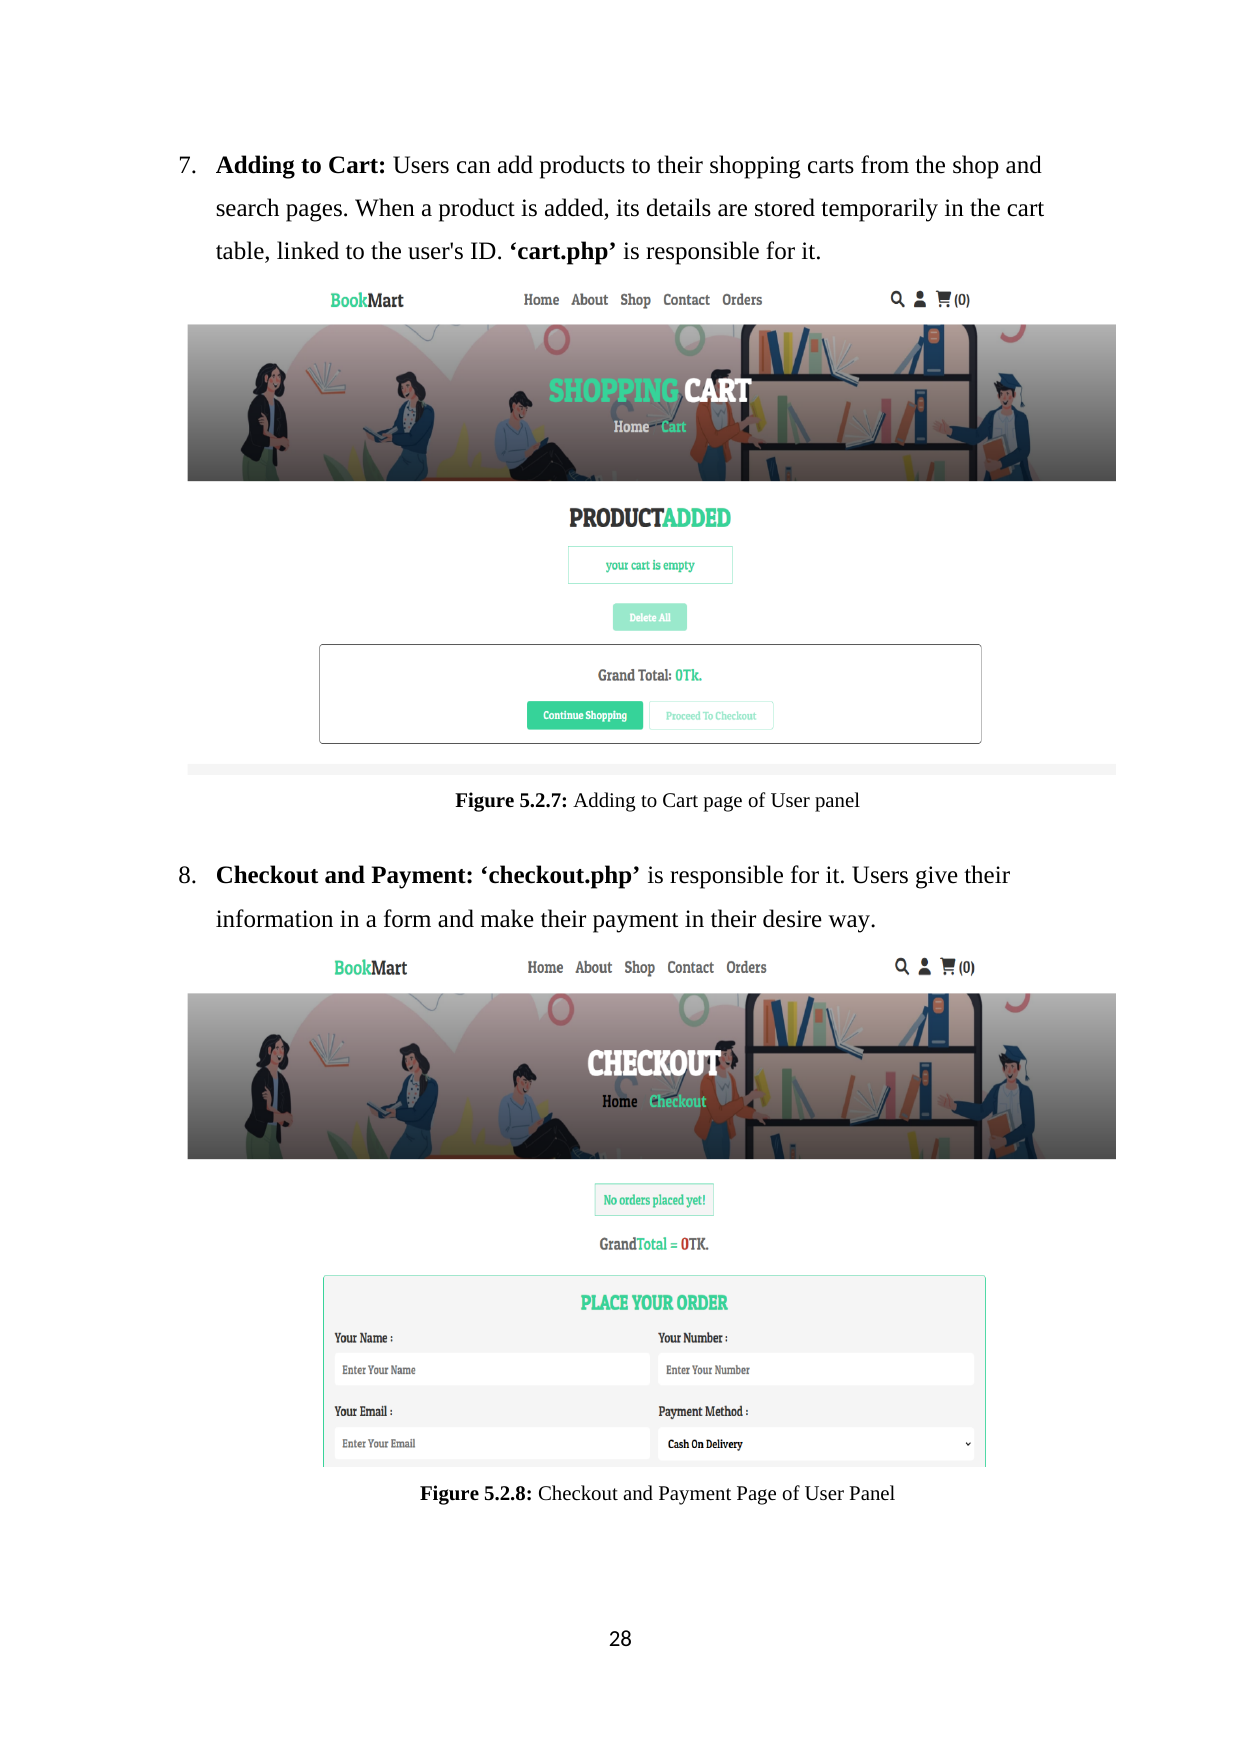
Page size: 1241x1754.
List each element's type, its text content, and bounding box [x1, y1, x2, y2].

text Figure 5.2.7: Adding to Cart page of User panel [225, 788, 1090, 812]
text Figure 5.2.8: Checkout and Payment Page of User Panel [225, 1481, 1090, 1505]
picture [187, 946, 1116, 1467]
list Adding to Cart: Users can add products to their shopping carts from the shop and search pages. When a product is added, its details are stored temporarily in the cart table, linked to the user's ID. ‘cart.php’ is responsible for it. [178, 150, 1090, 265]
list Checkout and Payment: ‘checkout.php’ is responsible for it. Users give their information in a form and make their payment in their desire way. [178, 861, 1090, 932]
picture [187, 279, 1116, 775]
